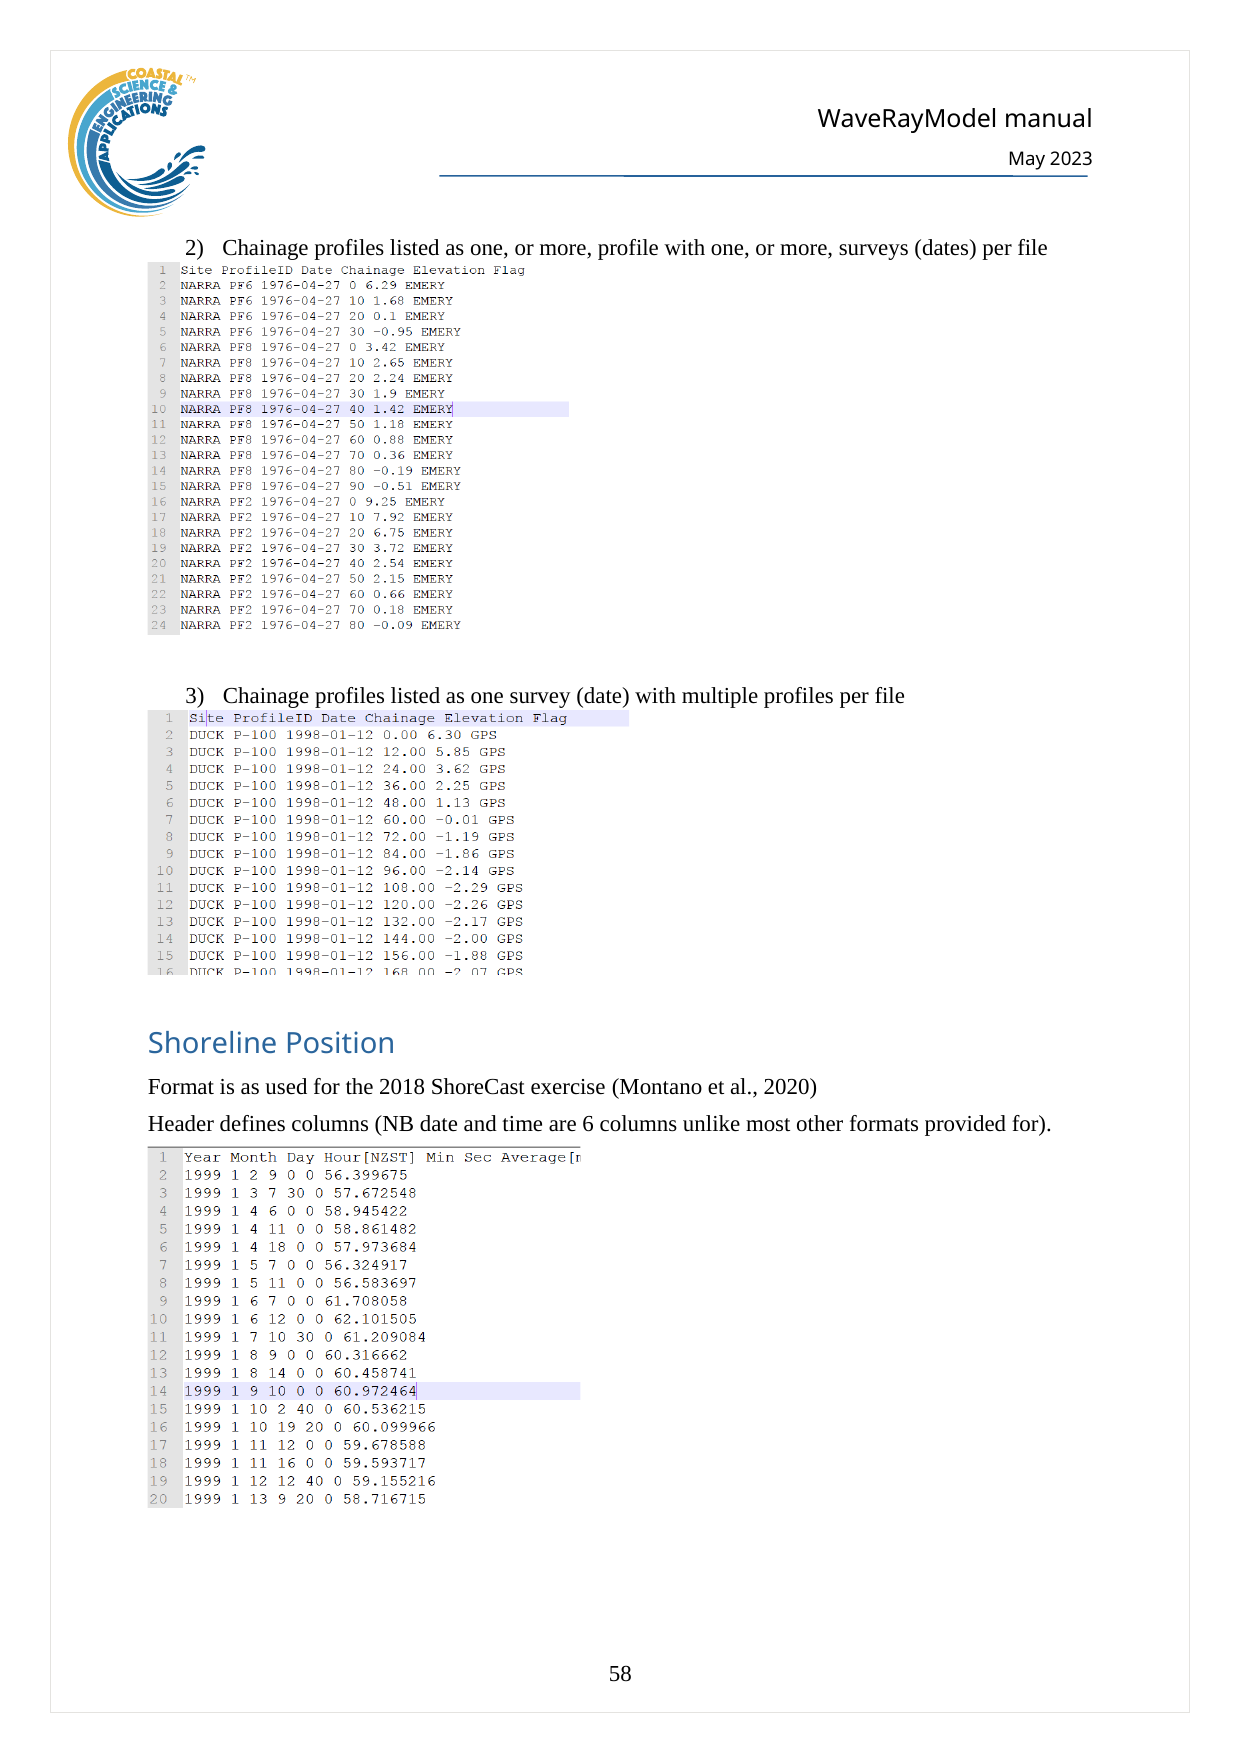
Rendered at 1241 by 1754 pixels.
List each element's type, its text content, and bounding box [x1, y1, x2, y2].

text Shoreline Position [148, 1022, 1093, 1062]
list Chainage profiles listed as one, or more, profile with one, or more, surveys (dates) per file [185, 234, 1093, 260]
picture [147, 710, 630, 975]
picture [147, 1146, 581, 1508]
list Chainage profiles listed as one survey (date) with multiple profiles per file [185, 682, 1093, 708]
text Header defines columns (NB date and time are 6 columns unlike most other formats provided for). [148, 1110, 1093, 1136]
text Format is as used for the 2018 ShoreCast exercise (Montano et al., 2020) [148, 1073, 1093, 1099]
picture [147, 262, 569, 635]
